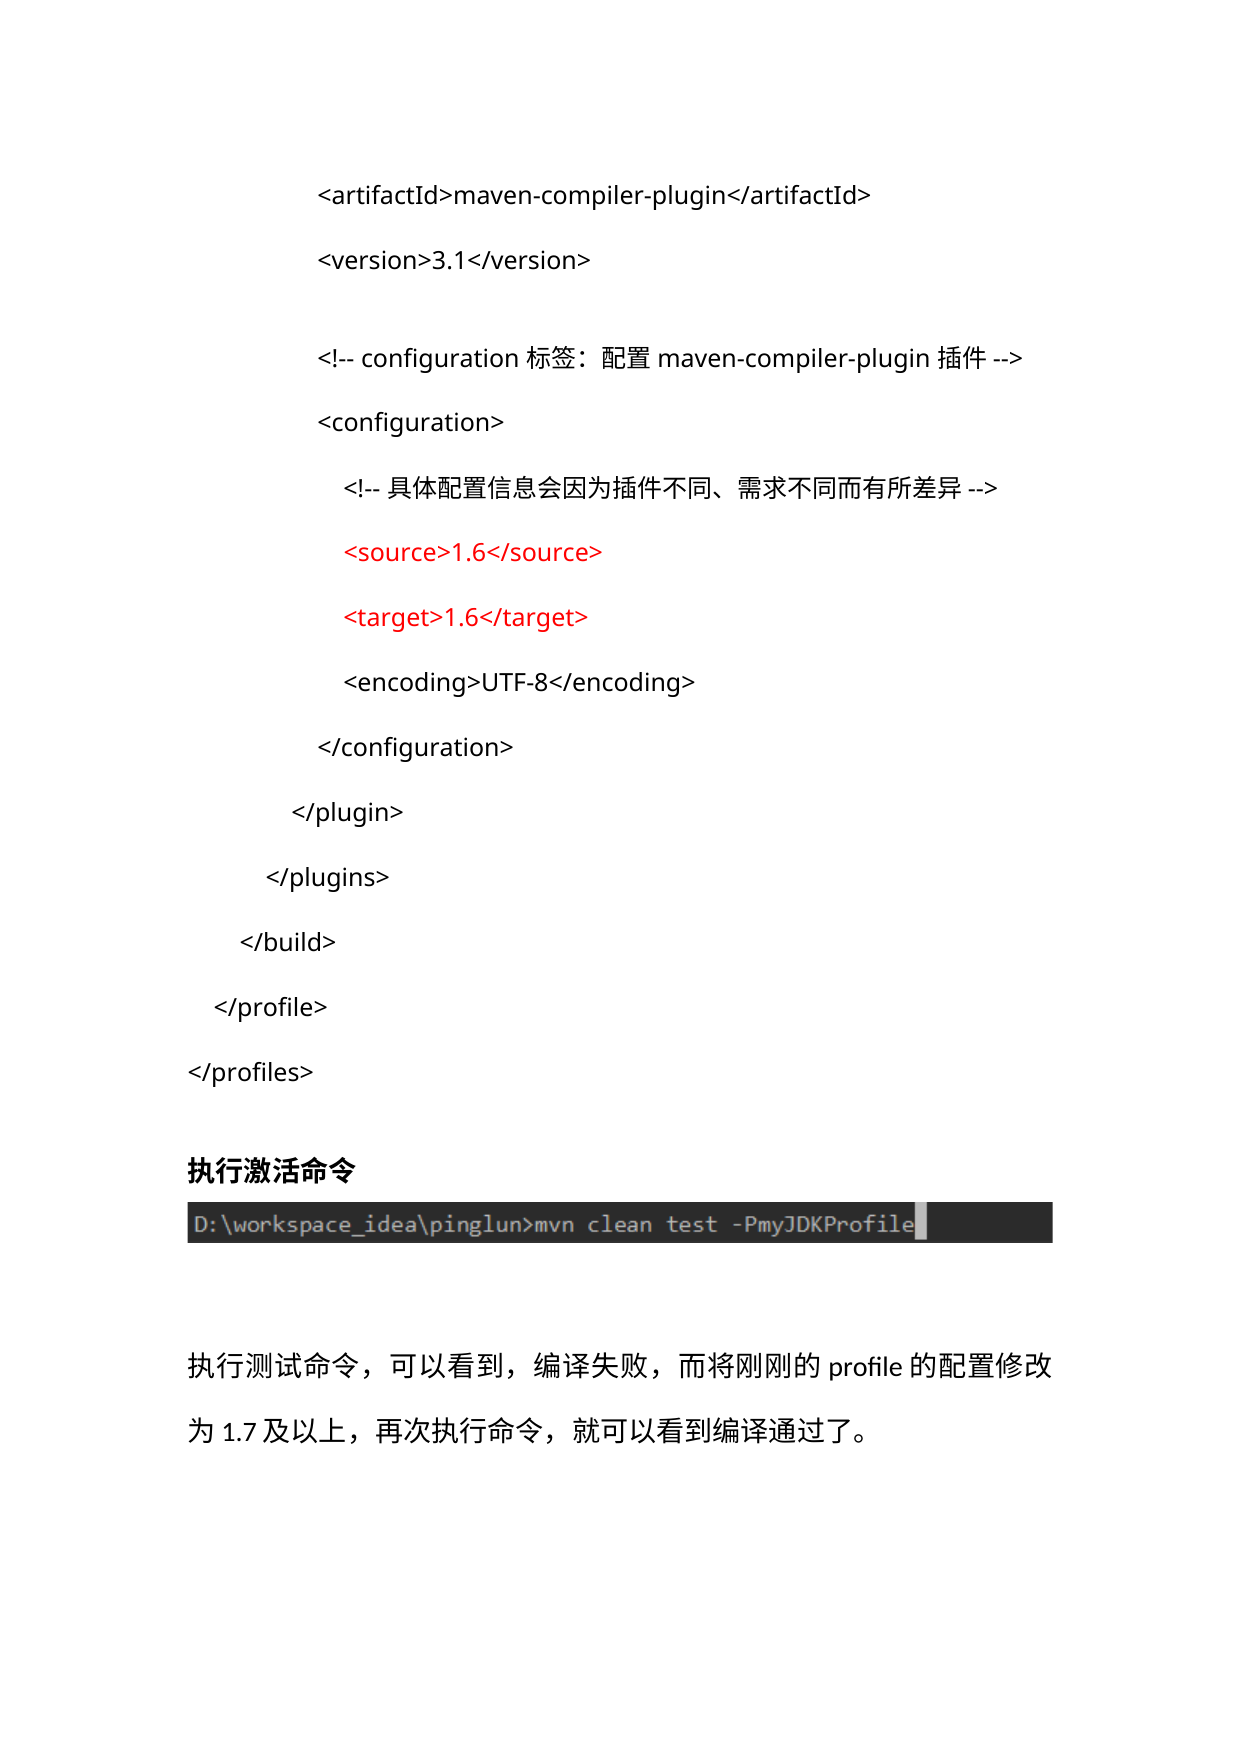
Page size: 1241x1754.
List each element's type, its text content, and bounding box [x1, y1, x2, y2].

text </build> [187, 909, 1053, 974]
text </configuration> [187, 714, 1053, 779]
text 执行激活命令 [187, 1137, 1053, 1202]
text <source>1.6</source> [187, 519, 1053, 584]
text <target>1.6</target> [187, 584, 1053, 649]
picture [187, 1202, 1053, 1243]
text </plugin> [187, 779, 1053, 844]
text </profiles> [187, 1039, 1053, 1104]
text <!-- 具体配置信息会因为插件不同、需求不同而有所差异 --> [187, 454, 1053, 519]
text <version>3.1</version> [187, 227, 1053, 292]
text <artifactId>maven-compiler-plugin</artifactId> [187, 162, 1053, 227]
text </plugins> [187, 844, 1053, 909]
text </profile> [187, 974, 1053, 1039]
text <!-- configuration 标签：配置 maven-compiler-plugin 插件 --> [187, 324, 1053, 389]
text <configuration> [187, 389, 1053, 454]
text <encoding>UTF-8</encoding> [187, 649, 1053, 714]
text 执行测试命令，可以看到，编译失败，而将刚刚的profile的配置修改为1.7及以上，再次执行命令，就可以看到编译通过了。 [187, 1332, 1053, 1462]
